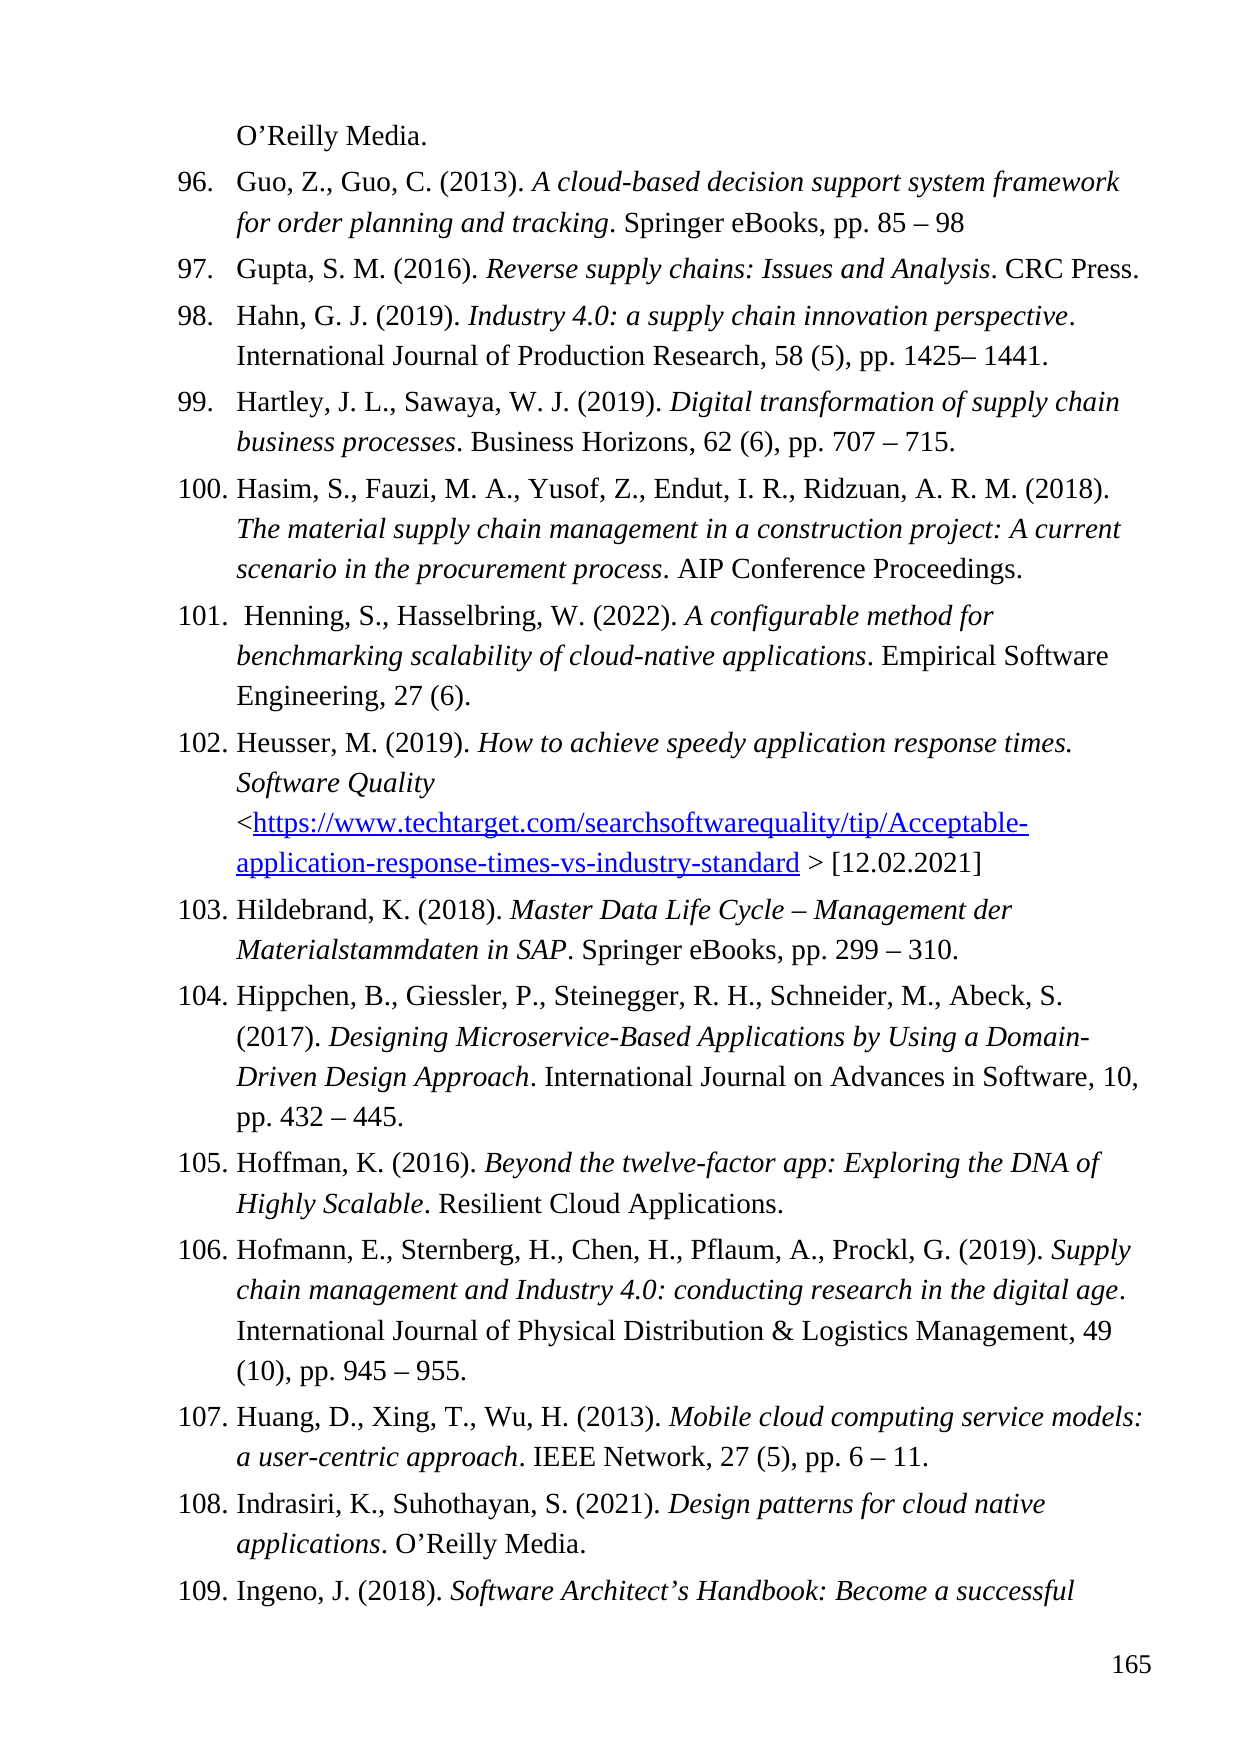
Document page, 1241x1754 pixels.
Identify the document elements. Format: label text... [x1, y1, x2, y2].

text Hasim, S., Fauzi, M. A., Yusof, Z., Endut, I. R., Ridzuan, A. R. M. (2018). The material supply chain management in a construction project: A current scenario in the procurement process. AIP Conference Proceedings. [177, 471, 1152, 585]
text Hildebrand, K. (2018). Master Data Life Cycle – Management der Materialstammdaten in SAP. Springer eBooks, pp. 299 – 310. [177, 892, 1152, 966]
text Huang, D., Xing, T., Wu, H. (2013). Mobile cloud computing service models: a user-centric approach. IEEE Network, 27 (5), рр. 6 – 11. [177, 1399, 1152, 1473]
text Hoffman, K. (2016). Beyond the twelve-factor app: Exploring the DNA of Highly Scalable. Resilient Cloud Applications. [177, 1146, 1152, 1219]
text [177, 118, 1152, 152]
text Hartley, J. L., Sawaya, W. J. (2019). Digital transformation of supply chain business processes. Business Horizons, 62 (6), рр. 707 – 715. [177, 384, 1152, 458]
text Hahn, G. J. (2019). Industry 4.0: a supply chain innovation perspective. International Journal of Production Research, 58 (5), рр. 1425– 1441. [177, 298, 1152, 371]
text Hofmann, E., Sternberg, H., Chen, H., Pflaum, A., Prockl, G. (2019). Supply chain management and Industry 4.0: conducting research in the digital age. International Journal of Physical Distribution & Logistics Management, 49 (10), рр. 945 – 955. [177, 1232, 1152, 1386]
text Indrasiri, K., Suhothayan, S. (2021). Design patterns for cloud native applications. O’Reilly Media. [177, 1486, 1152, 1560]
text Henning, S., Hasselbring, W. (2022). A configurable method for benchmarking scalability of cloud-native applications. Empirical Software Engineering, 27 (6). [177, 598, 1152, 712]
text Hippchen, B., Giessler, P., Steinegger, R. H., Schneider, M., Abeck, S. (2017). Designing Microservice-Based Applications by Using a Domain-Driven Design Approach. International Journal on Advances in Software, 10, рр. 432 – 445. [177, 978, 1152, 1133]
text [177, 1573, 1152, 1606]
text Heusser, M. (2019). How to achieve speedy application response times. Software Quality <https://www.techtarget.com/searchsoftwarequality/tip/Acceptable-application-response-times-vs-industry-standard > [12.02.2021] [177, 725, 1152, 879]
text Gupta, S. M. (2016). Reverse supply chains: Issues and Analysis. CRC Press. [177, 251, 1152, 285]
text Guo, Z., Guo, C. (2013). A cloud-based decision support system framework for order planning and tracking. Springer eBooks, pp. 85 – 98 [177, 164, 1152, 238]
